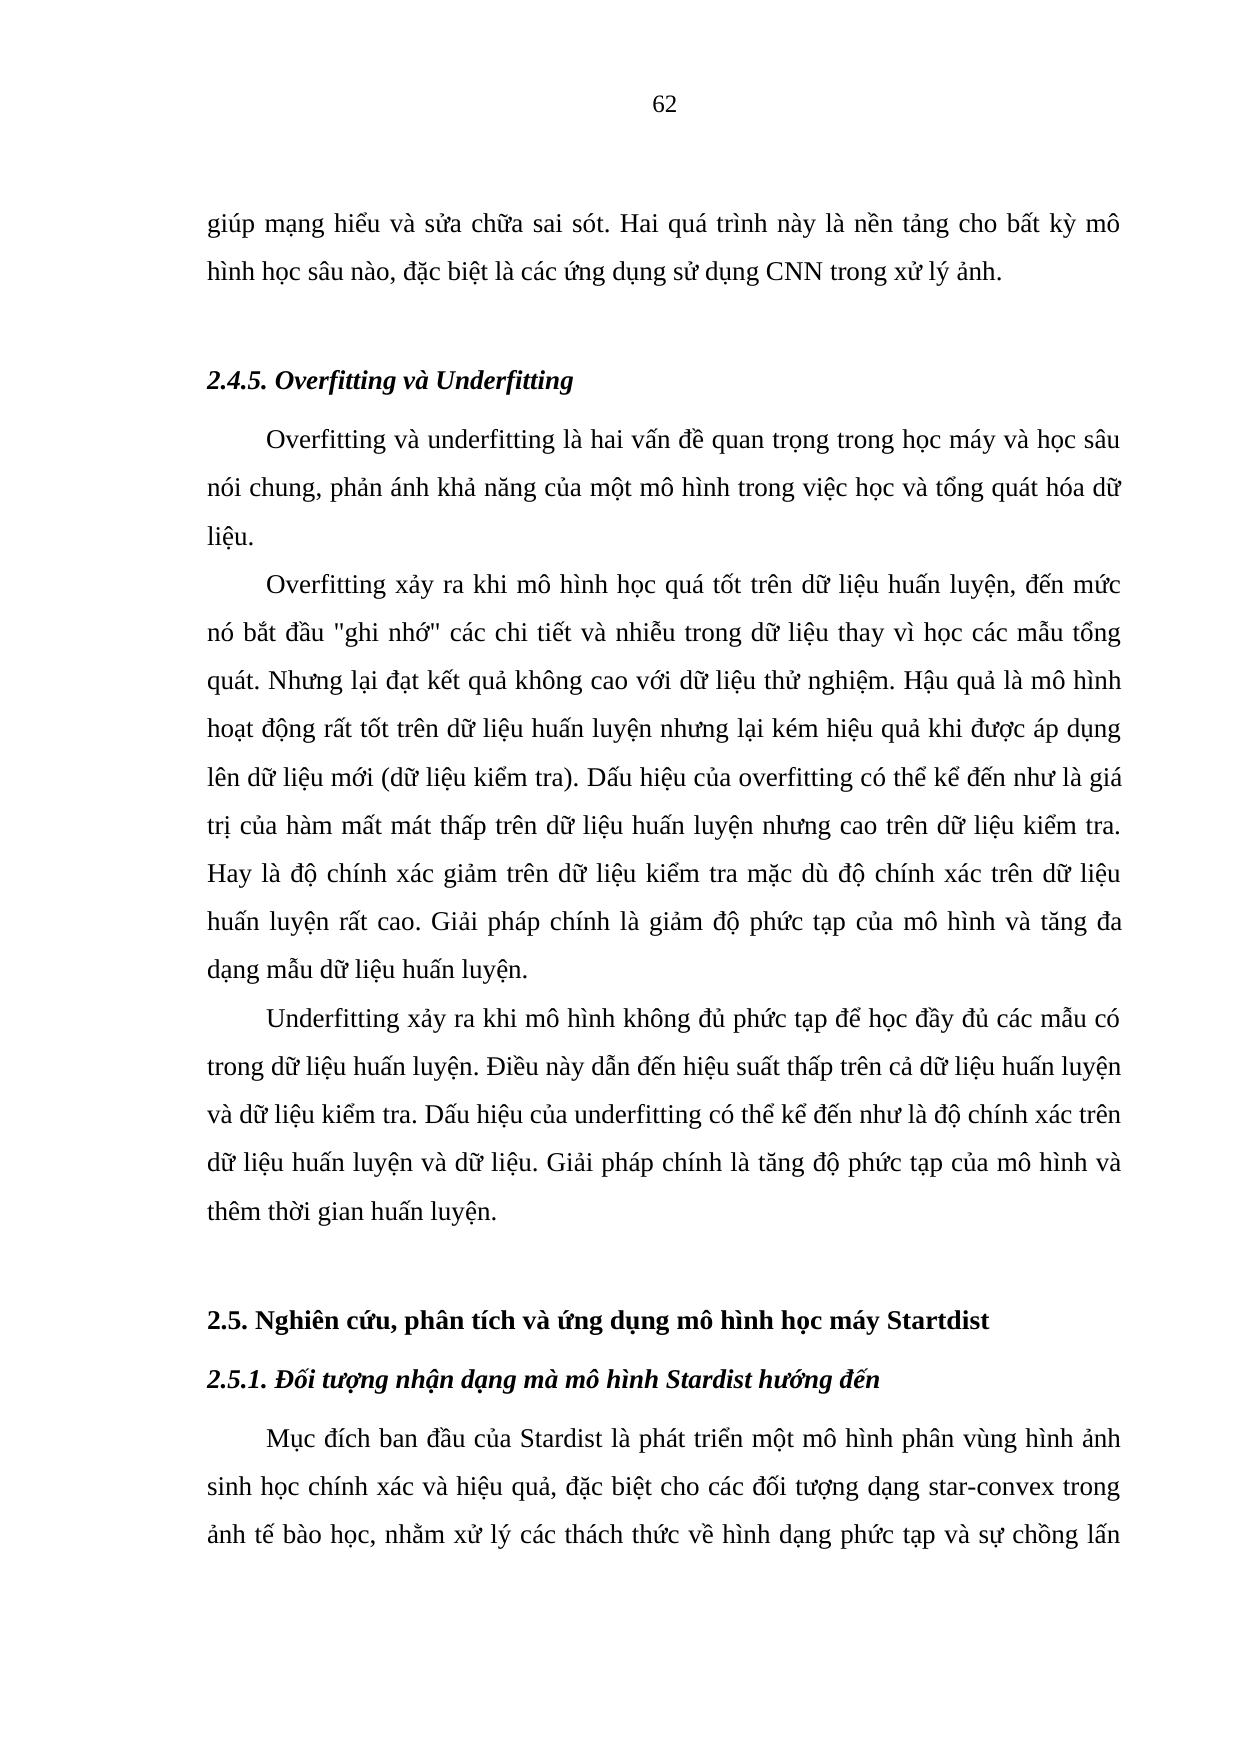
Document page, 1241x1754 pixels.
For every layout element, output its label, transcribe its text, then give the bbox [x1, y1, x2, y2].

subtitle 2.4.5. Overfitting và Underfitting [207, 364, 1122, 395]
subtitle 2.5. Nghiên cứu, phân tích và ứng dụng mô hình học máy Startdist [207, 1304, 1122, 1335]
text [207, 1422, 1122, 1550]
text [207, 207, 1122, 286]
subtitle 2.5.1. Đối tượng nhận dạng mà mô hình Stardist hướng đến [207, 1363, 1122, 1394]
text Overfitting và underfitting là hai vấn đề quan trọng trong học máy và học sâu nói chung, phản ánh khả năng của một mô hình trong việc học và tổng quát hóa dữ liệu. [207, 423, 1122, 551]
text Overfitting xảy ra khi mô hình học quá tốt trên dữ liệu huấn luyện, đến mức nó bắt đầu "ghi nhớ" các chi tiết và nhiễu trong dữ liệu thay vì học các mẫu tổng quát. Nhưng lại đạt kết quả không cao với dữ liệu thử nghiệm. Hậu quả là mô hình hoạt động rất tốt trên dữ liệu huấn luyện nhưng lại kém hiệu quả khi được áp dụng lên dữ liệu mới (dữ liệu kiểm tra). Dấu hiệu của overfitting có thể kể đến như là giá trị của hàm mất mát thấp trên dữ liệu huấn luyện nhưng cao trên dữ liệu kiểm tra. Hay là độ chính xác giảm trên dữ liệu kiểm tra mặc dù độ chính xác trên dữ liệu huấn luyện rất cao. Giải pháp chính là giảm độ phức tạp của mô hình và tăng đa dạng mẫu dữ liệu huấn luyện. [207, 568, 1122, 985]
text Underfitting xảy ra khi mô hình không đủ phức tạp để học đầy đủ các mẫu có trong dữ liệu huấn luyện. Điều này dẫn đến hiệu suất thấp trên cả dữ liệu huấn luyện và dữ liệu kiểm tra. Dấu hiệu của underfitting có thể kể đến như là độ chính xác trên dữ liệu huấn luyện và dữ liệu. Giải pháp chính là tăng độ phức tạp của mô hình và thêm thời gian huấn luyện. [207, 1002, 1122, 1226]
